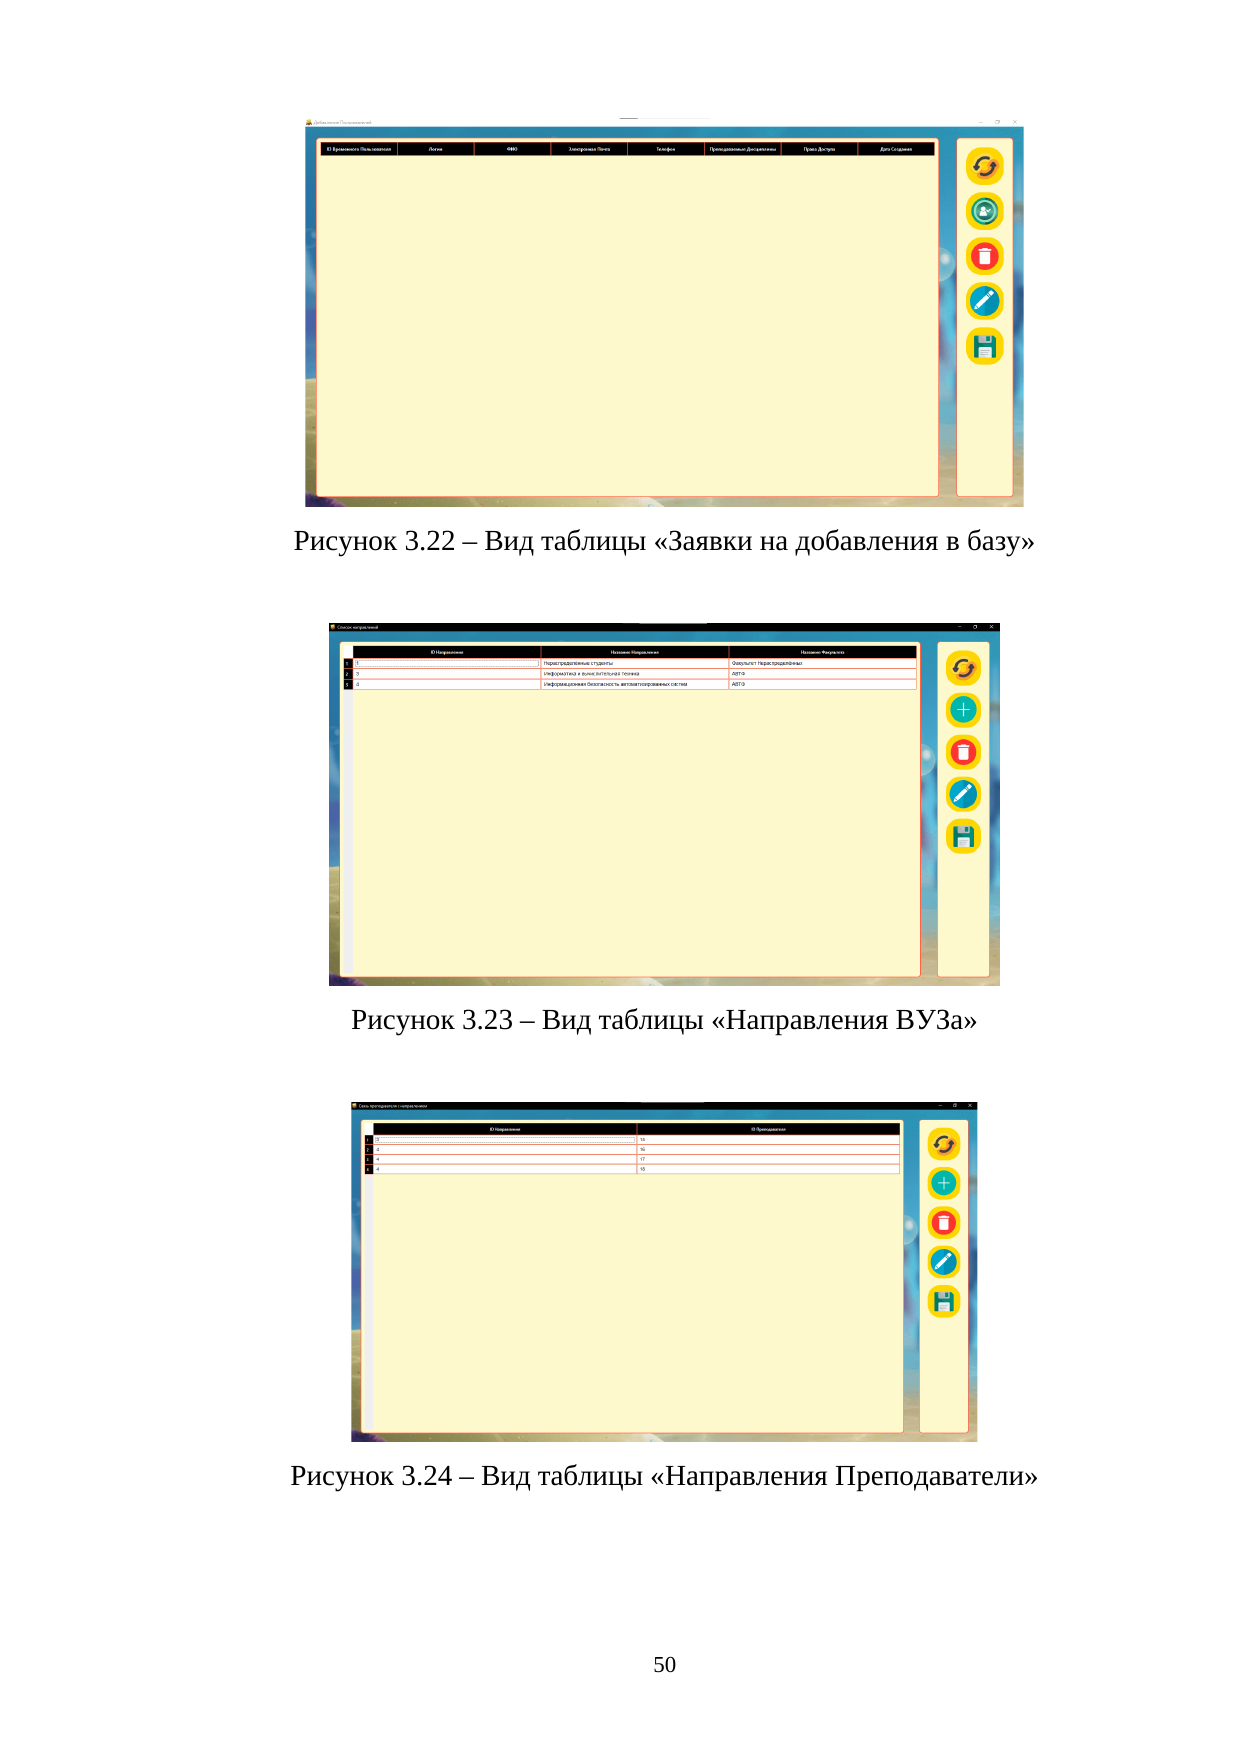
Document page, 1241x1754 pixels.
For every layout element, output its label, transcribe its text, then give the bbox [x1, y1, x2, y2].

text Рисунок 3.24 – Вид таблицы «Направления Преподаватели» [177, 1458, 1152, 1492]
text Рисунок 3.23 – Вид таблицы «Направления ВУЗа» [177, 1002, 1152, 1036]
picture [305, 118, 1024, 507]
picture [329, 623, 1000, 986]
picture [351, 1102, 978, 1442]
text Рисунок 3.22 – Вид таблицы «Заявки на добавления в базу» [177, 523, 1152, 557]
